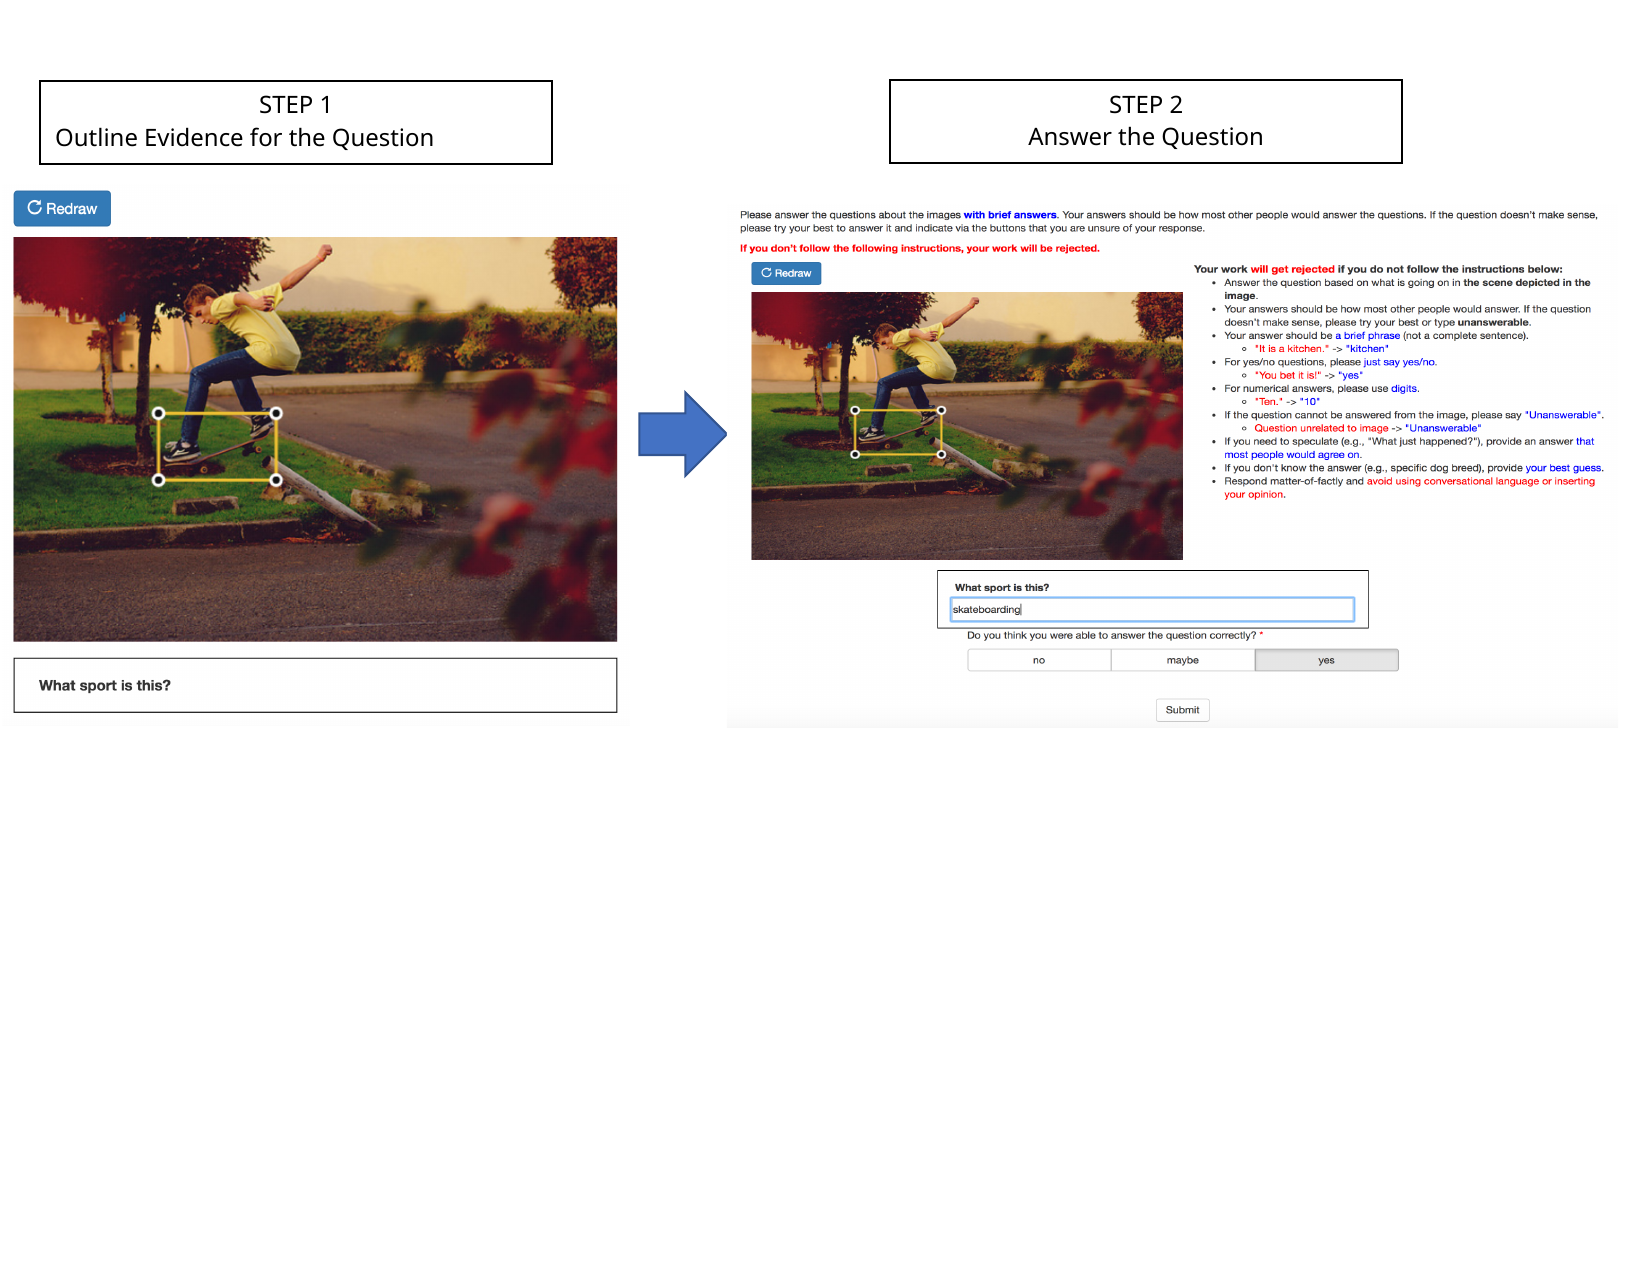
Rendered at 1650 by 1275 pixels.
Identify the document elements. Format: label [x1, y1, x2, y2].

picture [2, 184, 630, 726]
picture [726, 204, 1619, 728]
